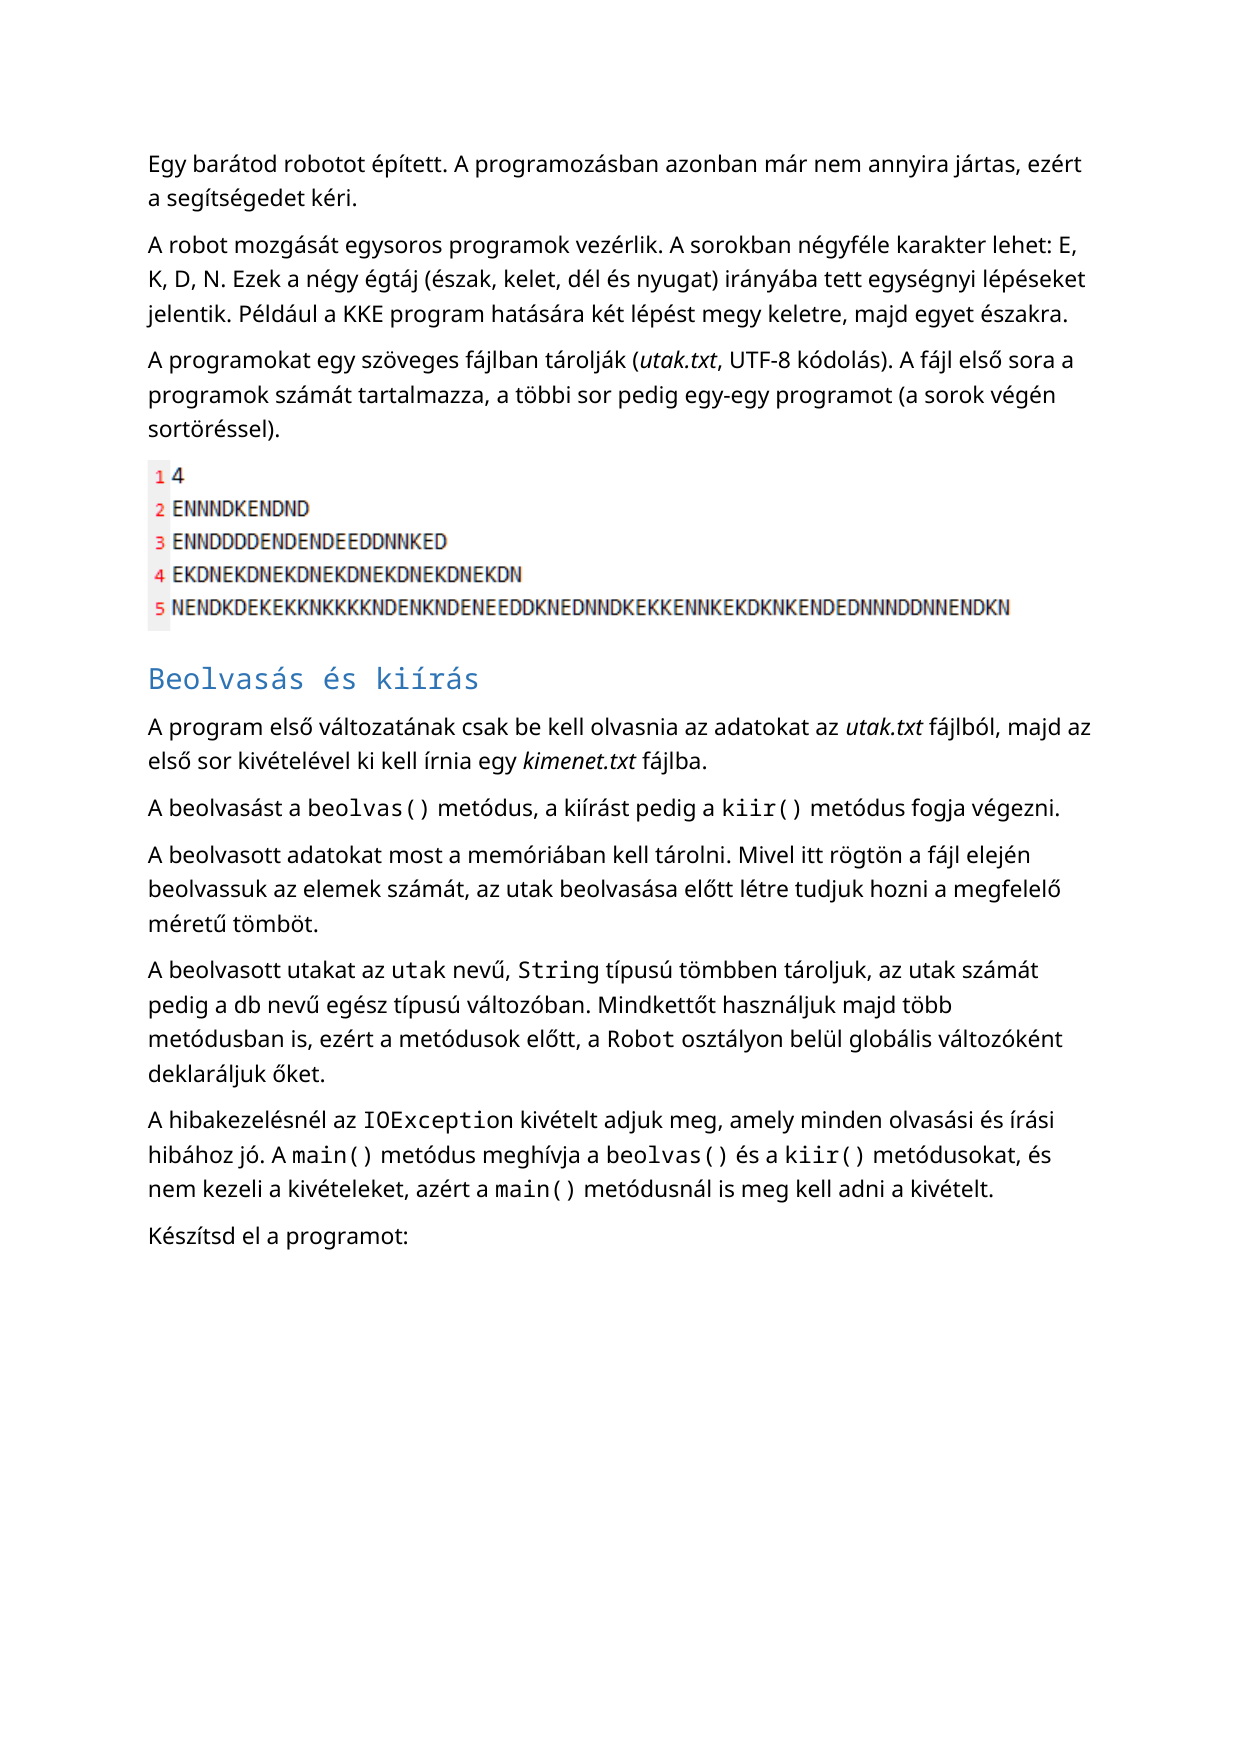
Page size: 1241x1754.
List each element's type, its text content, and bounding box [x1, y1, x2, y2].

text A beolvasott utakat az utak nevű, String típusú tömbben tároljuk, az utak számát pedig a db nevű egész típusú változóban. Mindkettőt használjuk majd több metódusban is, ezért a metódusok előtt, a Robot osztályon belül globális változóként deklaráljuk őket. [148, 954, 1093, 1089]
text A hibakezelésnél az IOException kivételt adjuk meg, amely minden olvasási és írási hibához jó. A main() metódus meghívja a beolvas() és a kiir() metódusokat, és nem kezeli a kivételeket, azért a main() metódusnál is meg kell adni a kivételt. [148, 1104, 1093, 1204]
subtitle Beolvasás és kiírás [148, 658, 1093, 698]
picture [147, 460, 1020, 631]
text A beolvasást a beolvas() metódus, a kiírást pedig a kiir() metódus fogja végezni. [148, 792, 1093, 823]
text A program első változatának csak be kell olvasnia az adatokat az utak.txt fájlból, majd az első sor kivételével ki kell írnia egy kimenet.txt fájlba. [148, 711, 1093, 776]
text A programokat egy szöveges fájlban tárolják (utak.txt, UTF-8 kódolás). A fájl első sora a programok számát tartalmazza, a többi sor pedig egy-egy programot (a sorok végén sortöréssel). [148, 344, 1093, 444]
text A beolvasott adatokat most a memóriában kell tárolni. Mivel itt rögtön a fájl elején beolvassuk az elemek számát, az utak beolvasása előtt létre tudjuk hozni a megfelelő méretű tömböt. [148, 839, 1093, 939]
text A robot mozgását egysoros programok vezérlik. A sorokban négyféle karakter lehet: E, K, D, N. Ezek a négy égtáj (észak, kelet, dél és nyugat) irányába tett egységnyi lépéseket jelentik. Például a KKE program hatására két lépést megy keletre, majd egyet északra. [148, 229, 1093, 329]
text Egy barátod robotot épített. A programozásban azonban már nem annyira jártas, ezért a segítségedet kéri. [148, 148, 1093, 213]
text Készítsd el a programot: [148, 1220, 1093, 1251]
